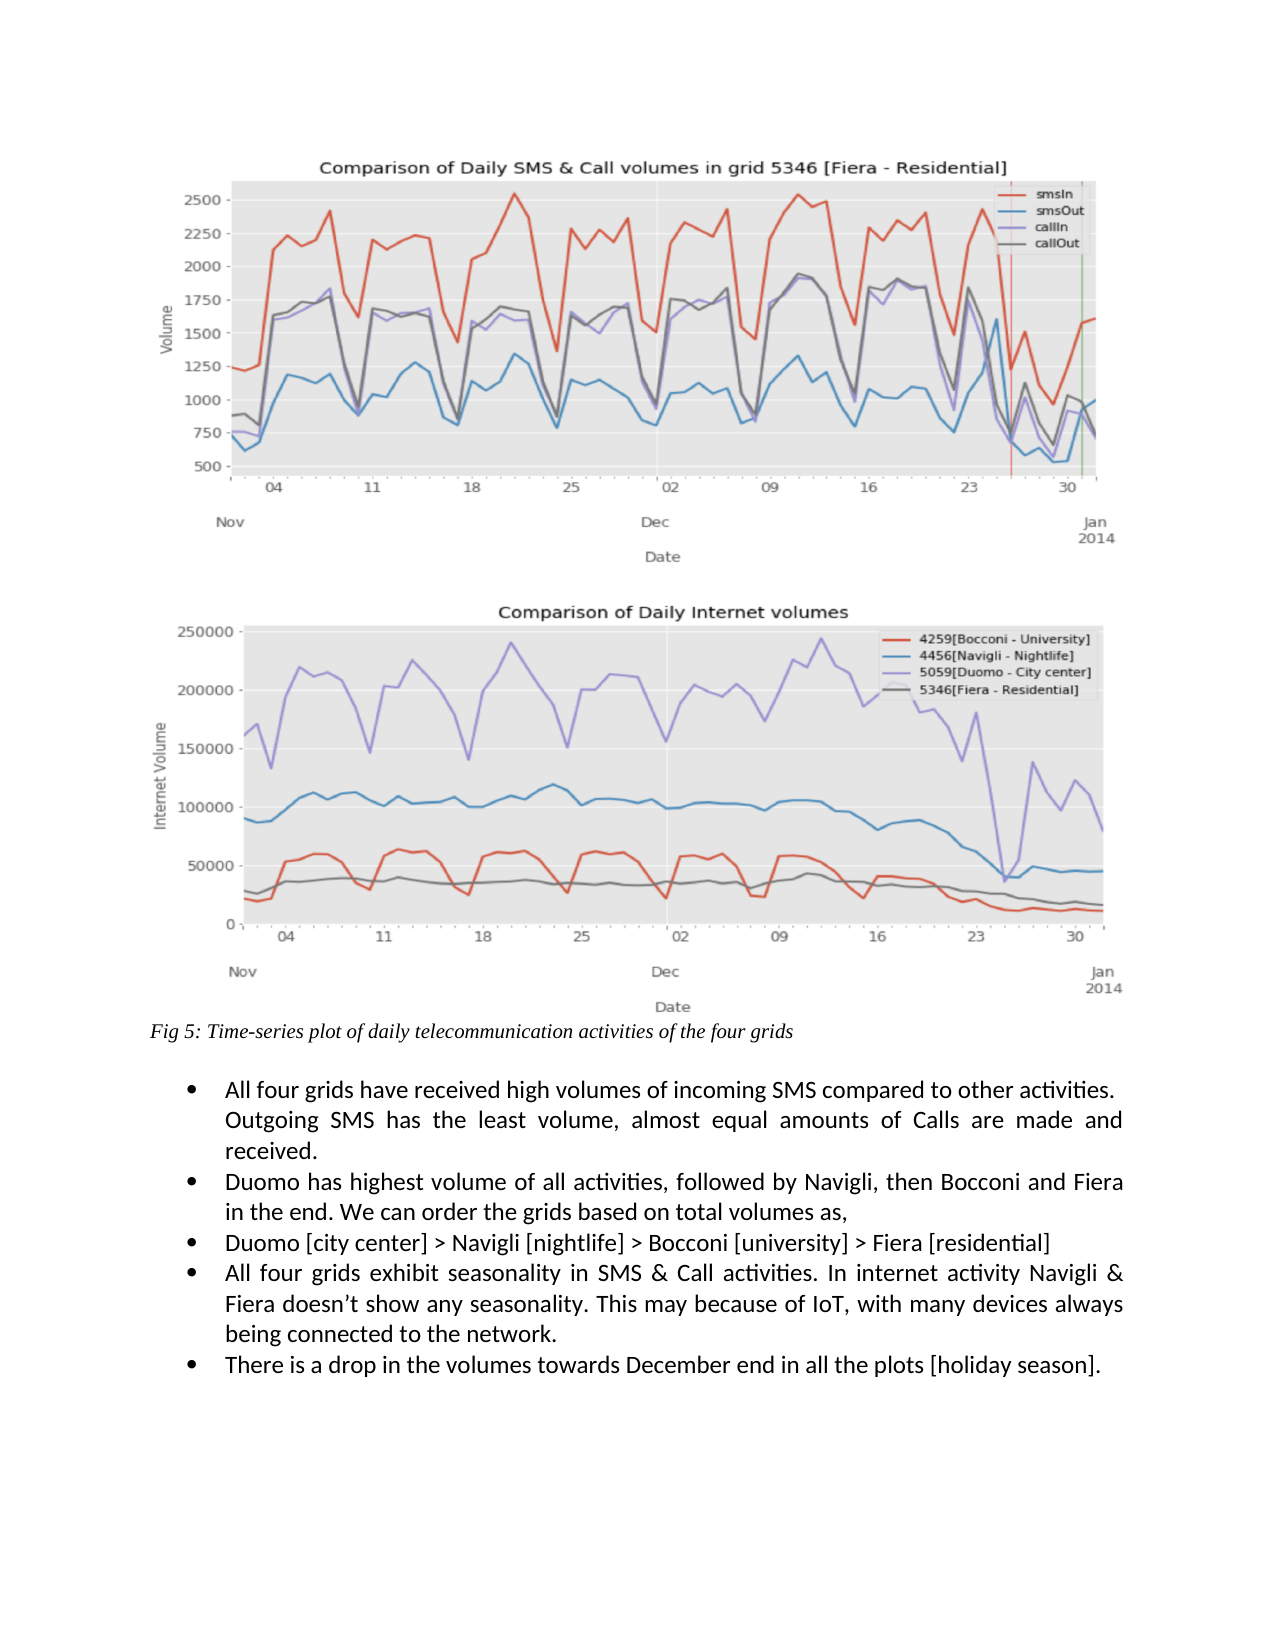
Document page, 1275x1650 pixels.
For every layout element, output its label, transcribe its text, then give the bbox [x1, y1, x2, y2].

list All four grids have received high volumes of incoming SMS compared to other activities. [187, 1074, 1125, 1104]
list There is a drop in the volumes towards December end in all the plots [holiday season]. [187, 1349, 1125, 1379]
text Fig 5: Time-series plot of daily telecommunication activities of the four grids [150, 1020, 1125, 1043]
list Outgoing SMS has the least volume, almost equal amounts of Calls are made and received. [225, 1104, 1125, 1166]
list All four grids exhibit seasonality in SMS & Call activities. In internet activity Navigli & Fiera doesn’t show any seasonality. This may because of IoT, with many devices always being connected to the network. [187, 1257, 1125, 1349]
list Duomo [city center] > Navigli [nightlife] > Bocconi [university] > Fiera [residential] [187, 1227, 1125, 1257]
picture [150, 150, 1125, 567]
list Duomo has highest volume of all activities, followed by Navigli, then Bocconi and Fiera in the end. We can order the grids based on total volumes as, [187, 1166, 1125, 1227]
picture [150, 597, 1125, 1020]
